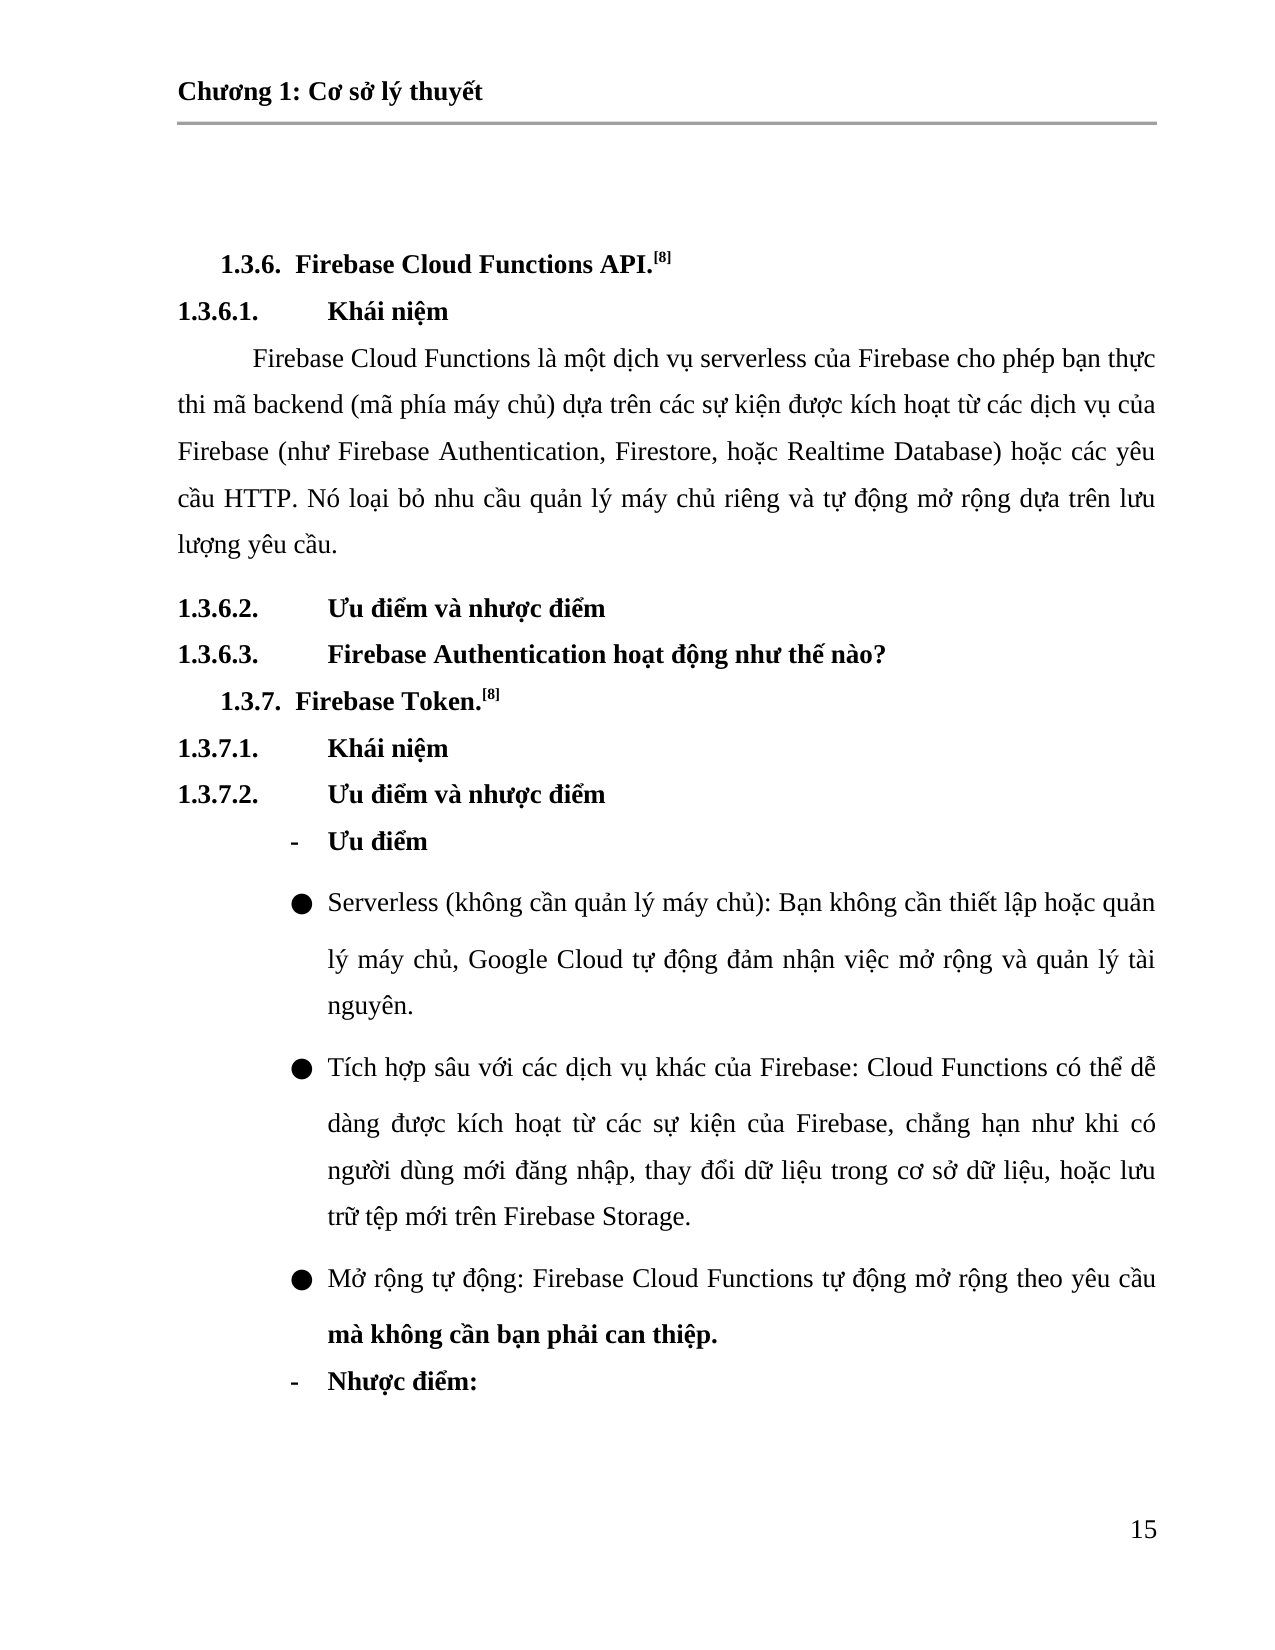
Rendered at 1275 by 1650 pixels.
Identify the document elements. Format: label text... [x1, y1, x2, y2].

list Khái niệm [177, 295, 1157, 326]
list Tích hợp sâu với các dịch vụ khác của Firebase: Cloud Functions có thể dễ dàng được kích hoạt từ các sự kiện của Firebase, chẳng hạn như khi có người dùng mới đăng nhập, thay đổi dữ liệu trong cơ sở dữ liệu, hoặc lưu trữ tệp mới trên Firebase Storage. [290, 1036, 1157, 1232]
list Firebase Authentication hoạt động như thế nào? [177, 638, 1157, 669]
list Ưu điểm [290, 825, 1157, 856]
list Khái niệm [177, 732, 1157, 763]
text Firebase Cloud Functions là một dịch vụ serverless của Firebase cho phép bạn thực thi mã backend (mã phía máy chủ) dựa trên các sự kiện được kích hoạt từ các dịch vụ của Firebase (như Firebase Authentication, Firestore, hoặc Realtime Database) hoặc các yêu cầu HTTP. Nó loại bỏ nhu cầu quản lý máy chủ riêng và tự động mở rộng dựa trên lưu lượng yêu cầu. [177, 342, 1157, 559]
list Firebase Cloud Functions API.[8] [220, 248, 1157, 279]
list Ưu điểm và nhược điểm [177, 592, 1157, 623]
list Nhược điểm: [290, 1365, 1157, 1396]
list Mở rộng tự động: Firebase Cloud Functions tự động mở rộng theo yêu cầu mà không cần bạn phải can thiệp. [290, 1247, 1157, 1349]
list Serverless (không cần quản lý máy chủ): Bạn không cần thiết lập hoặc quản lý máy chủ, Google Cloud tự động đảm nhận việc mở rộng và quản lý tài nguyên. [290, 872, 1157, 1021]
list Firebase Token.[8] [220, 685, 1157, 716]
list Ưu điểm và nhược điểm [177, 778, 1157, 809]
